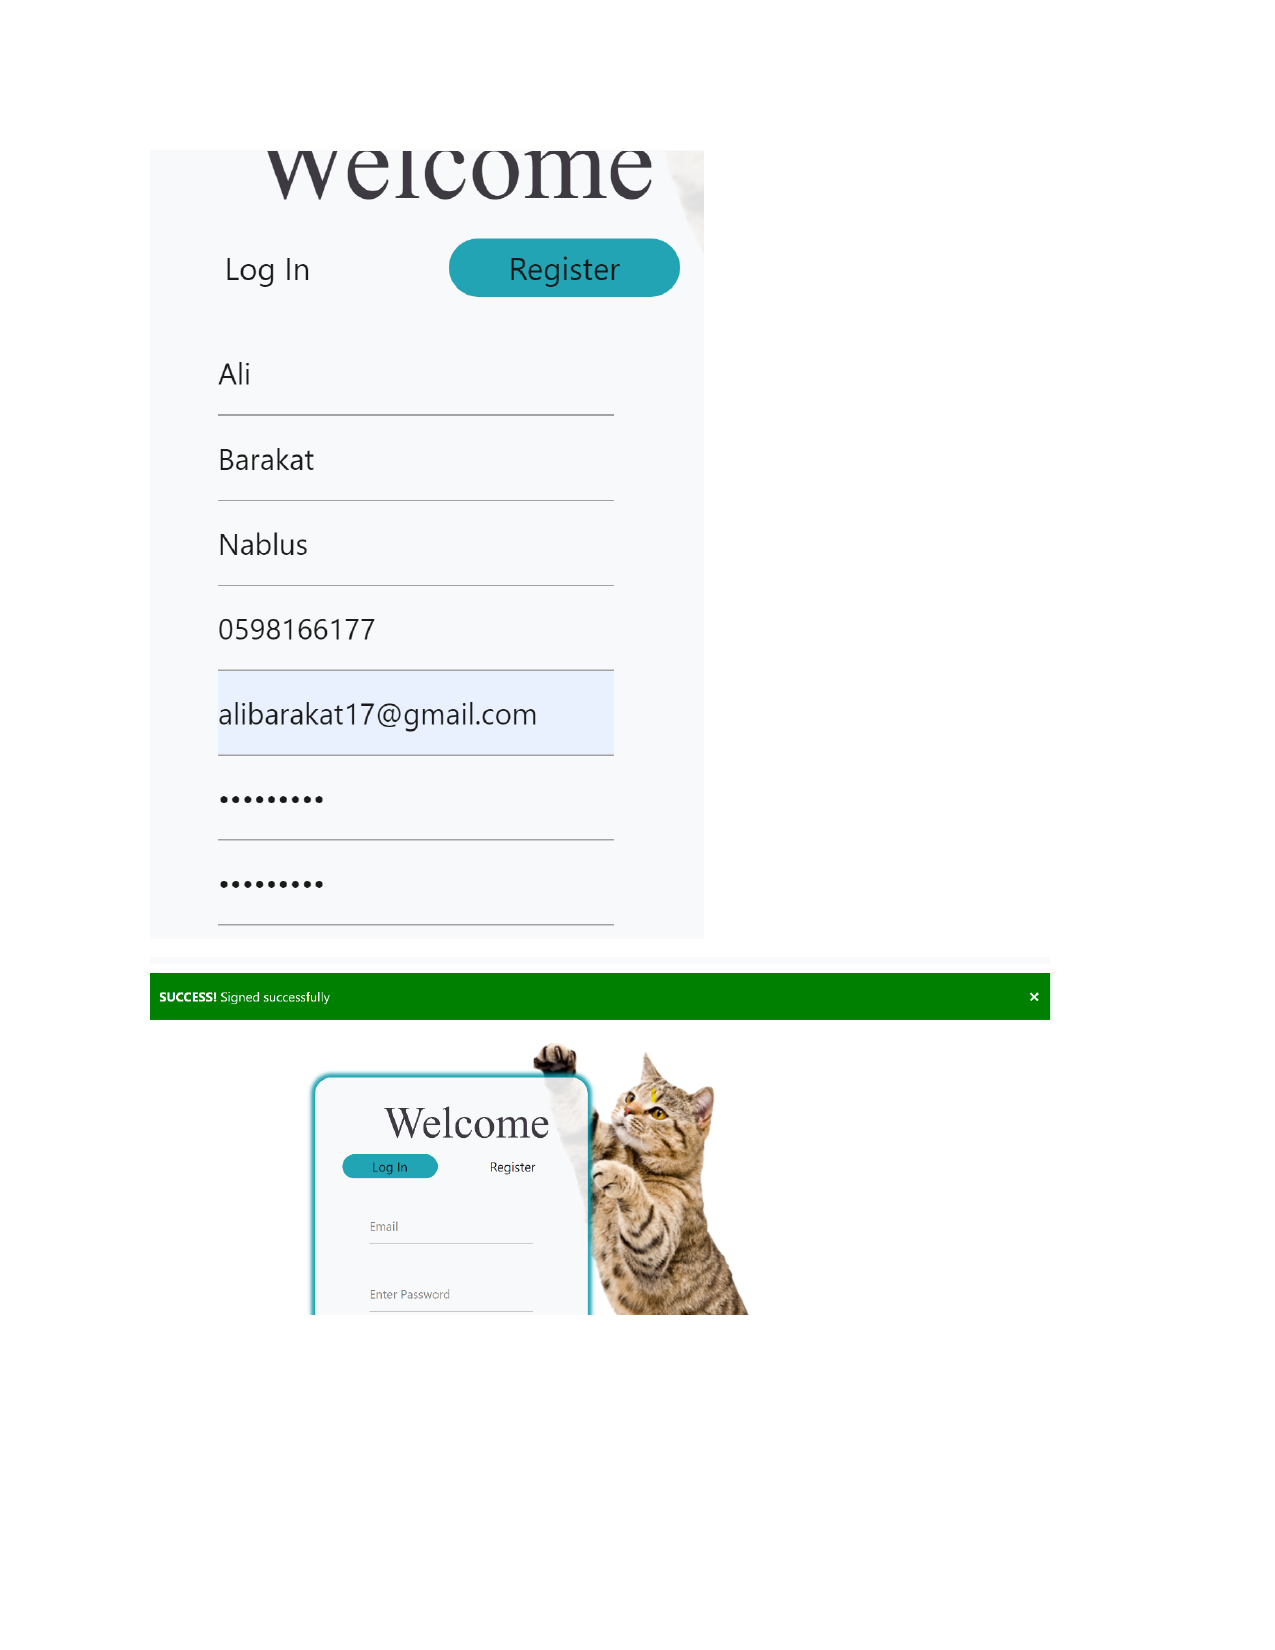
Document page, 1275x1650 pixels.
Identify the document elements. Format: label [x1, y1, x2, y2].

picture [150, 150, 704, 939]
picture [150, 957, 1050, 1315]
